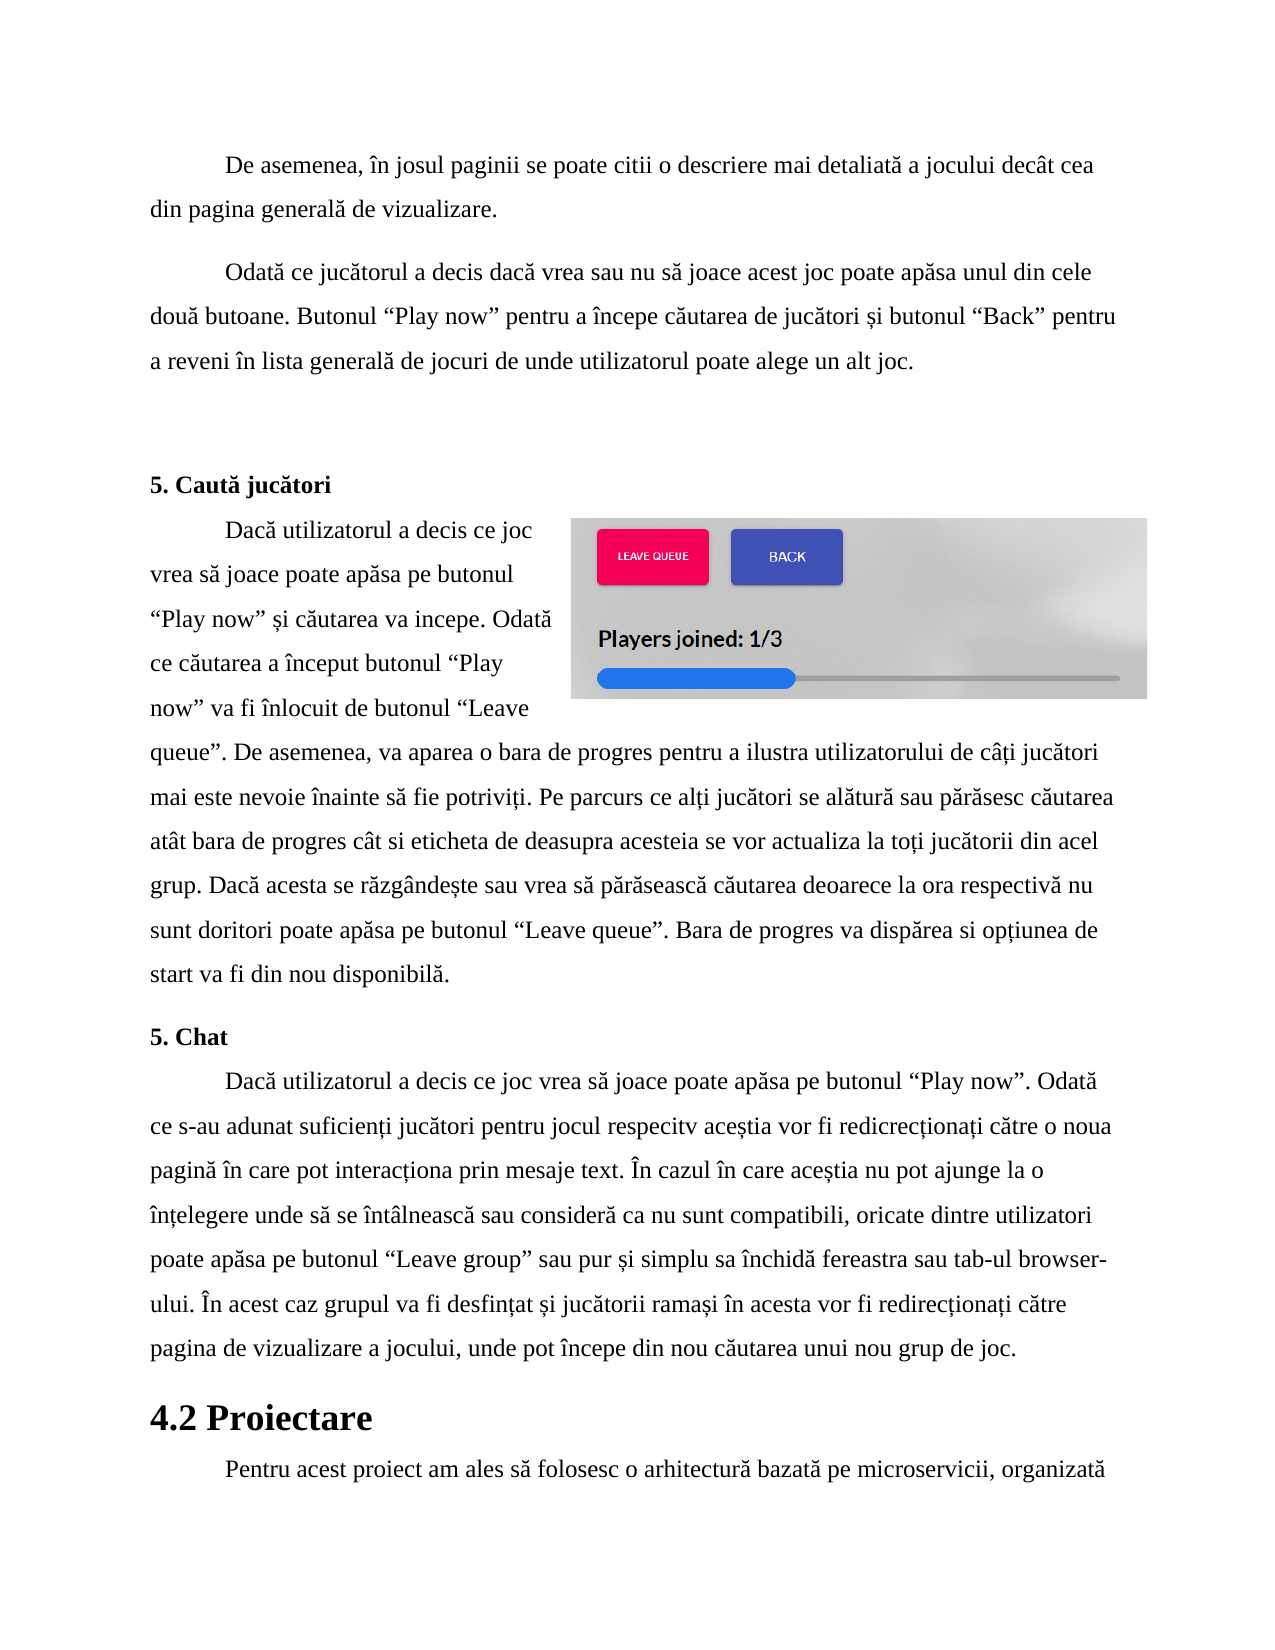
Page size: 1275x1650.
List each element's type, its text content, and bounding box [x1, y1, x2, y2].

text 5. Caută jucători Dacă utilizatorul a decis ce joc vrea să joace poate apăsa pe butonul “Play now” și căutarea va incepe. Odată ce căutarea a început butonul “Play now” va fi înlocuit de butonul “Leave queue”. De asemenea, va aparea o bara de progres pentru a ilustra utilizatorului de câți jucători mai este nevoie înainte să fie potriviți. Pe parcurs ce alți jucători se alătură sau părăsesc căutarea atât bara de progres cât si eticheta de deasupra acesteia se vor actualiza la toți jucătorii din acel grup. Dacă acesta se răzgândește sau vrea să părăsească căutarea deoarece la ora respectivă nu sunt doritori poate apăsa pe butonul “Leave queue”. Bara de progres va dispărea si opțiunea de start va fi din nou disponibilă. [150, 470, 1125, 988]
text 5. Chat Dacă utilizatorul a decis ce joc vrea să joace poate apăsa pe butonul “Play now”. Odată ce s-au adunat suficienți jucători pentru jocul respecitv aceștia vor fi redicrecționați către o noua pagină în care pot interacționa prin mesaje text. În cazul în care aceștia nu pot ajunge la o înțelegere unde să se întâlnească sau consideră ca nu sunt compatibili, oricate dintre utilizatori poate apăsa pe butonul “Leave group” sau pur și simplu sa închidă fereastra sau tab-ul browser-ului. În acest caz grupul va fi desfințat și jucătorii ramași în acesta vor fi redirecționați către pagina de vizualizare a jocului, unde pot începe din nou căutarea unui nou grup de joc. [150, 1022, 1125, 1362]
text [150, 150, 1125, 223]
picture [570, 518, 1148, 699]
text Odată ce jucătorul a decis dacă vrea sau nu să joace acest joc poate apăsa unul din cele două butoane. Butonul “Play now” pentru a începe căutarea de jucători și butonul “Back” pentru a reveni în lista generală de jocuri de unde utilizatorul poate alege un alt joc. [150, 257, 1125, 374]
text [150, 1396, 1125, 1483]
